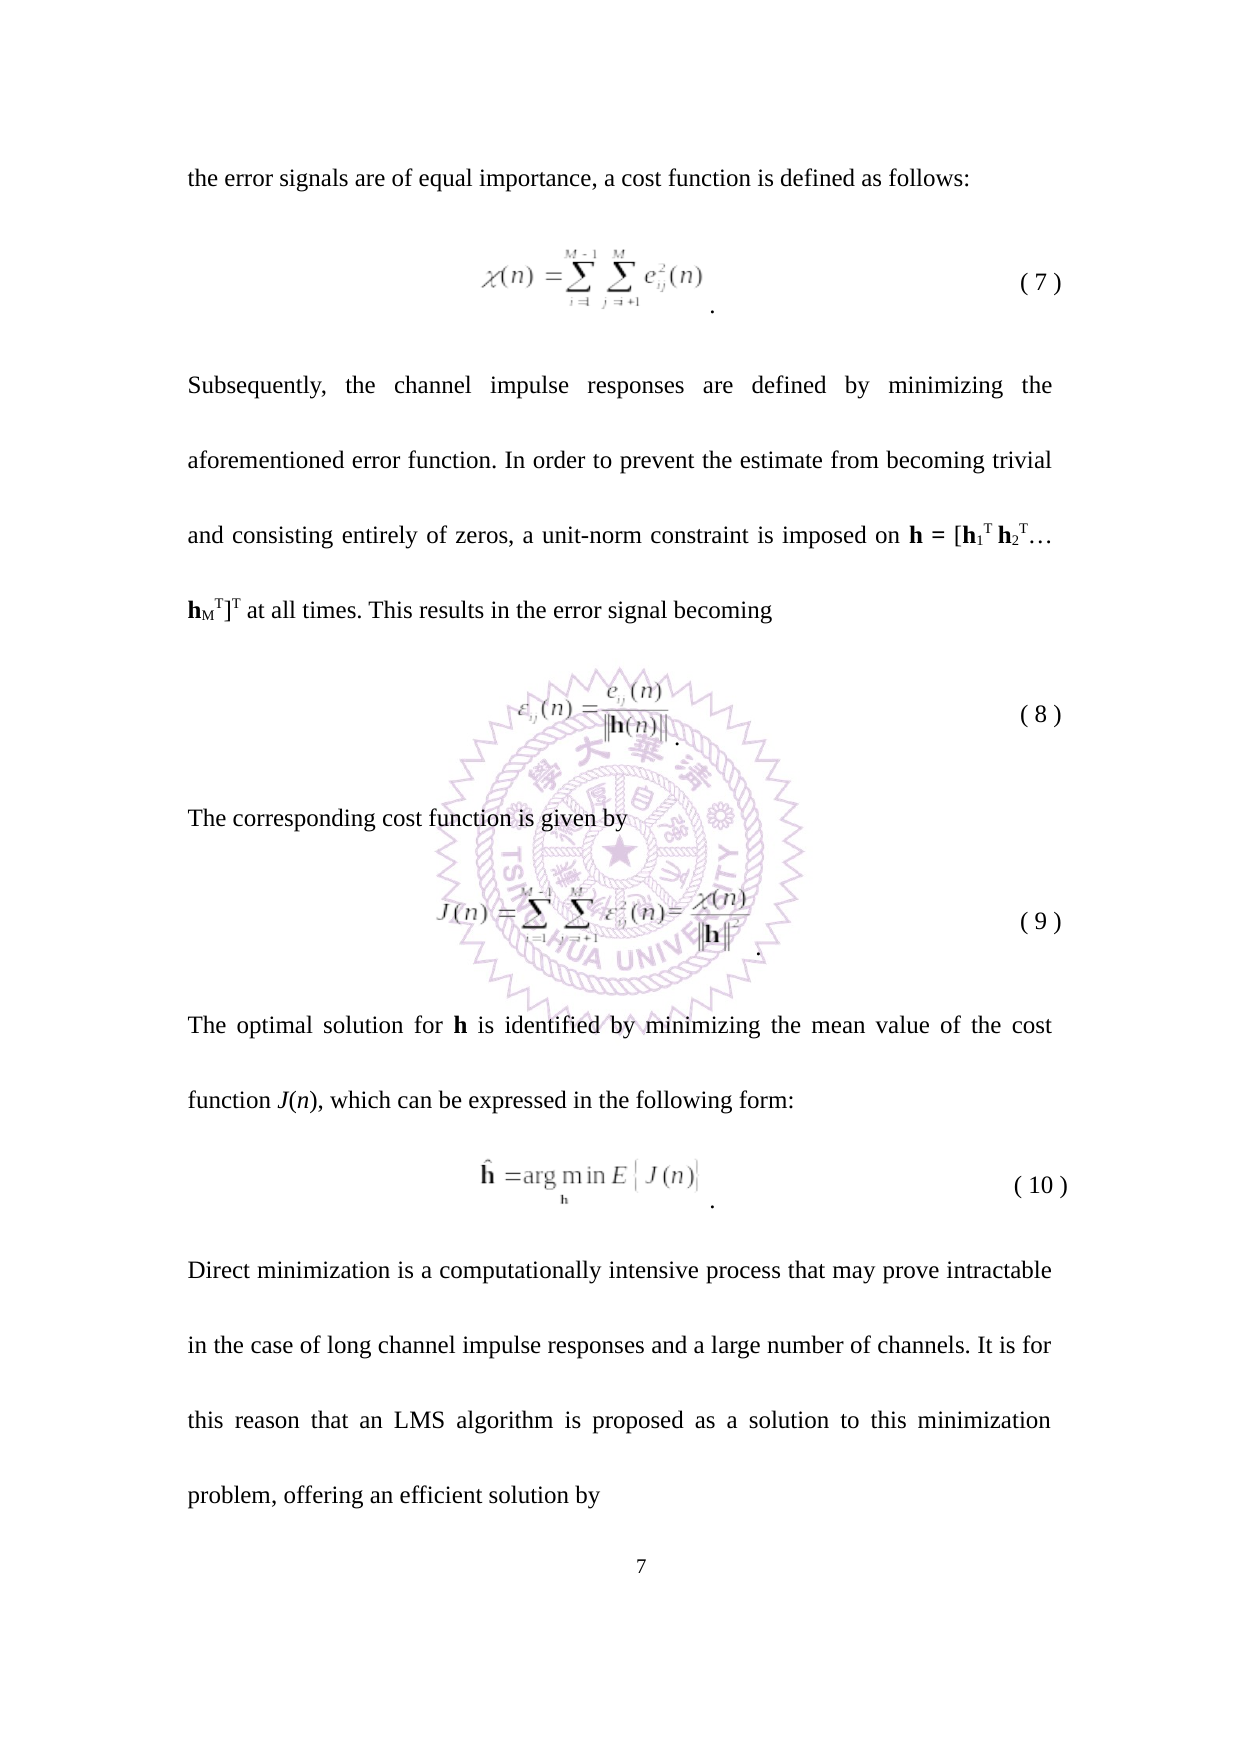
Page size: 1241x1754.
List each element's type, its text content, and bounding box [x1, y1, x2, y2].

table_header ( 9 ) [994, 865, 1087, 1006]
text The corresponding cost function is given by [187, 798, 1053, 836]
table_header ( 10 ) [994, 1147, 1087, 1251]
text The optimal solution for h is identified by minimizing the mean value of the cost function J(n), which can be expressed in the following form: [187, 1006, 1053, 1118]
table_header ( 8 ) [994, 657, 1087, 798]
table_header . [199, 1147, 994, 1251]
table_header . [199, 657, 994, 798]
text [187, 158, 1053, 196]
table_header ( 7 ) [994, 225, 1087, 366]
picture [423, 836, 817, 865]
table_header . [199, 865, 994, 1006]
text Subsequently, the channel impulse responses are defined by minimizing the aforementioned error function. In order to prevent the estimate from becoming trivial and consisting entirely of zeros, a unit-norm constraint is imposed on h = [h1T h2T…hMT]T at all times. This results in the error signal becoming [187, 366, 1053, 628]
text Direct minimization is a computationally intensive process that may prove intractable in the case of long channel impulse responses and a large number of channels. It is for this reason that an LMS algorithm is proposed as a solution to this minimization problem, offering an efficient solution by [187, 1251, 1053, 1513]
table_header . [199, 225, 994, 366]
